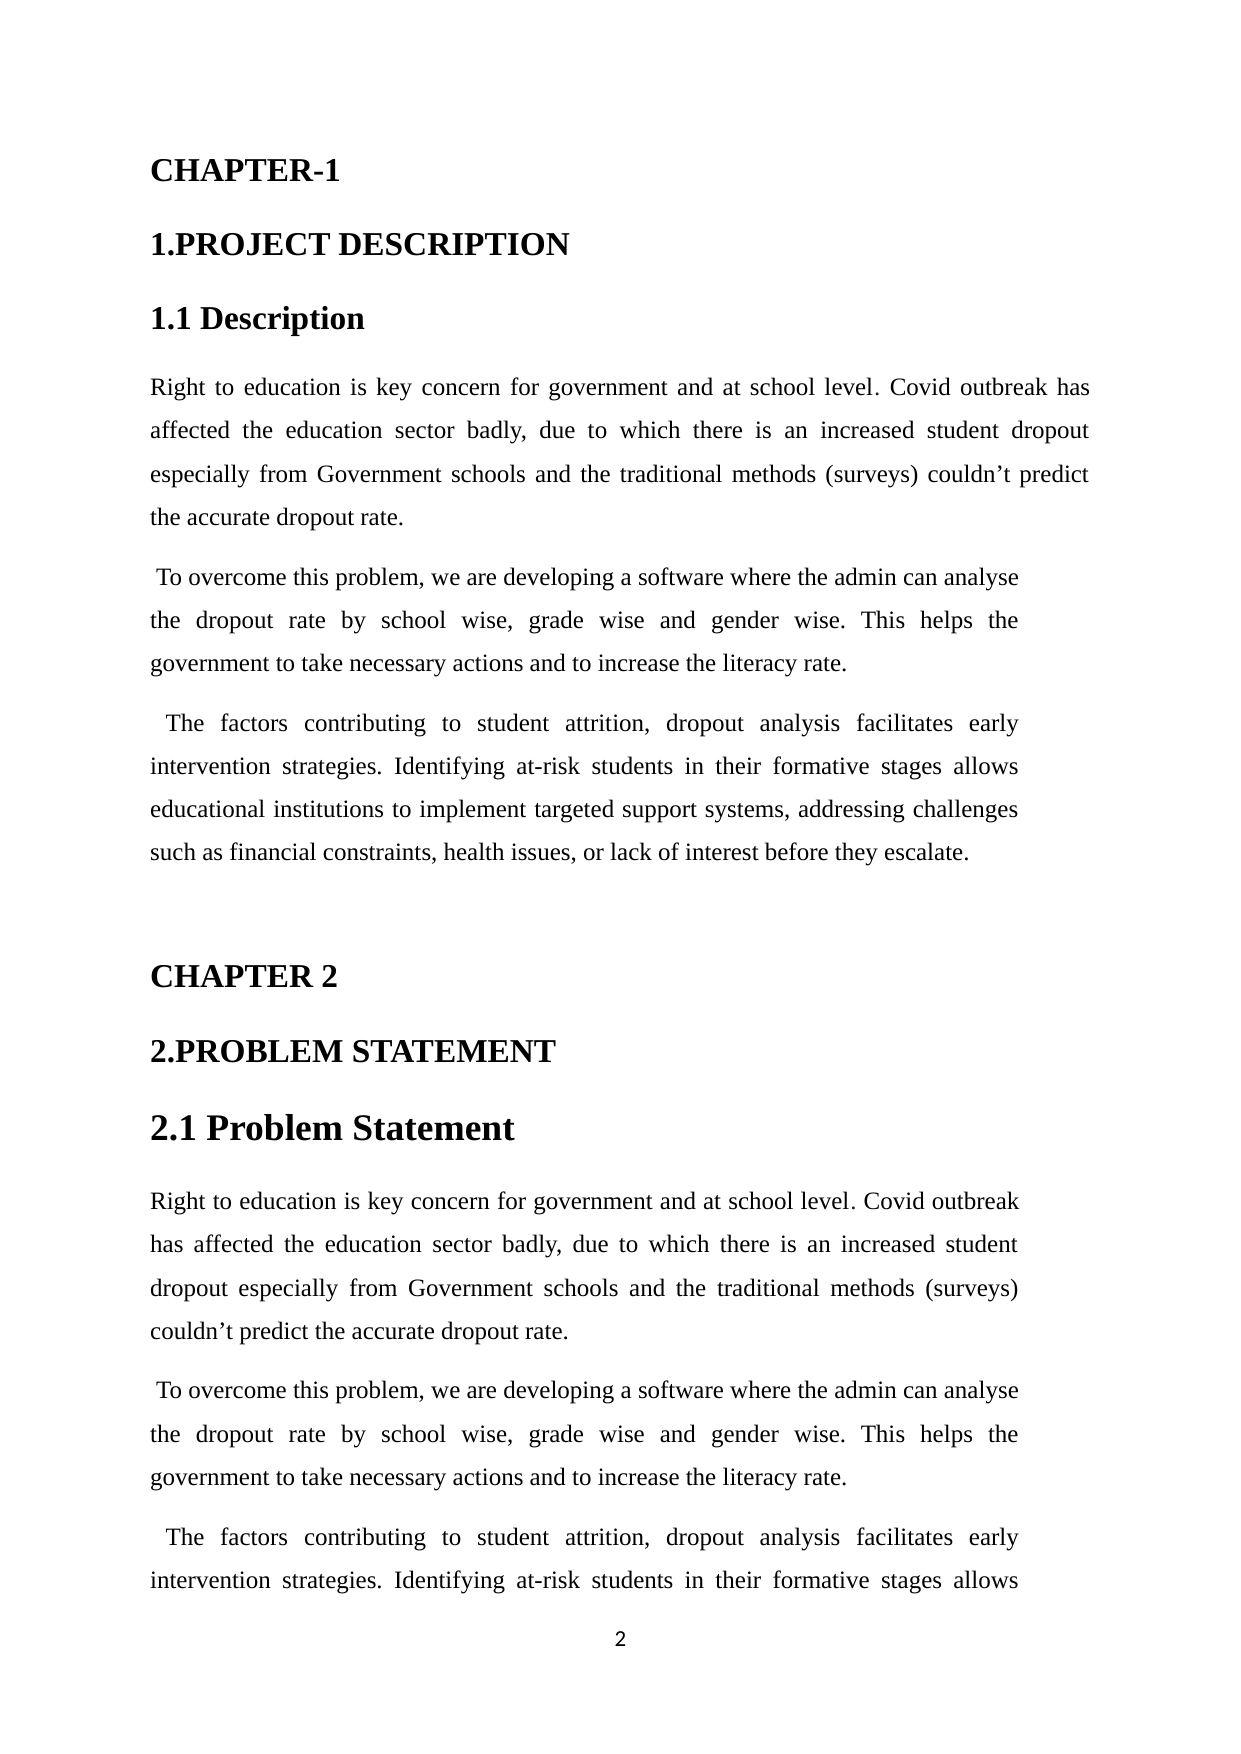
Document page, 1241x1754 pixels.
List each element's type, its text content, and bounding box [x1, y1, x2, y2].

text Right to education is key concern for government and at school level. Covid outbreak has affected the education sector badly, due to which there is an increased student dropout especially from Government schools and the traditional methods (surveys) couldn’t predict the accurate dropout rate. [150, 1186, 1019, 1344]
text To overcome this problem, we are developing a software where the admin can analyse the dropout rate by school wise, grade wise and gender wise. This helps the government to take necessary actions and to increase the literacy rate. [150, 1376, 1019, 1491]
text CHAPTER-1 [150, 150, 1090, 188]
text To overcome this problem, we are developing a software where the admin can analyse the dropout rate by school wise, grade wise and gender wise. This helps the government to take necessary actions and to increase the literacy rate. [150, 562, 1019, 677]
text 1.PROJECT DESCRIPTION [150, 224, 1090, 262]
text 1.1 Description [150, 298, 1090, 337]
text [150, 1522, 1019, 1593]
text Right to education is key concern for government and at school level. Covid outbreak has affected the education sector badly, due to which there is an increased student dropout especially from Government schools and the traditional methods (surveys) couldn’t predict the accurate dropout rate. [150, 372, 1090, 531]
text 2.1 Problem Statement [150, 1105, 1019, 1148]
text 2.PROBLEM STATEMENT [150, 1031, 1019, 1069]
text CHAPTER 2 [150, 957, 1019, 995]
